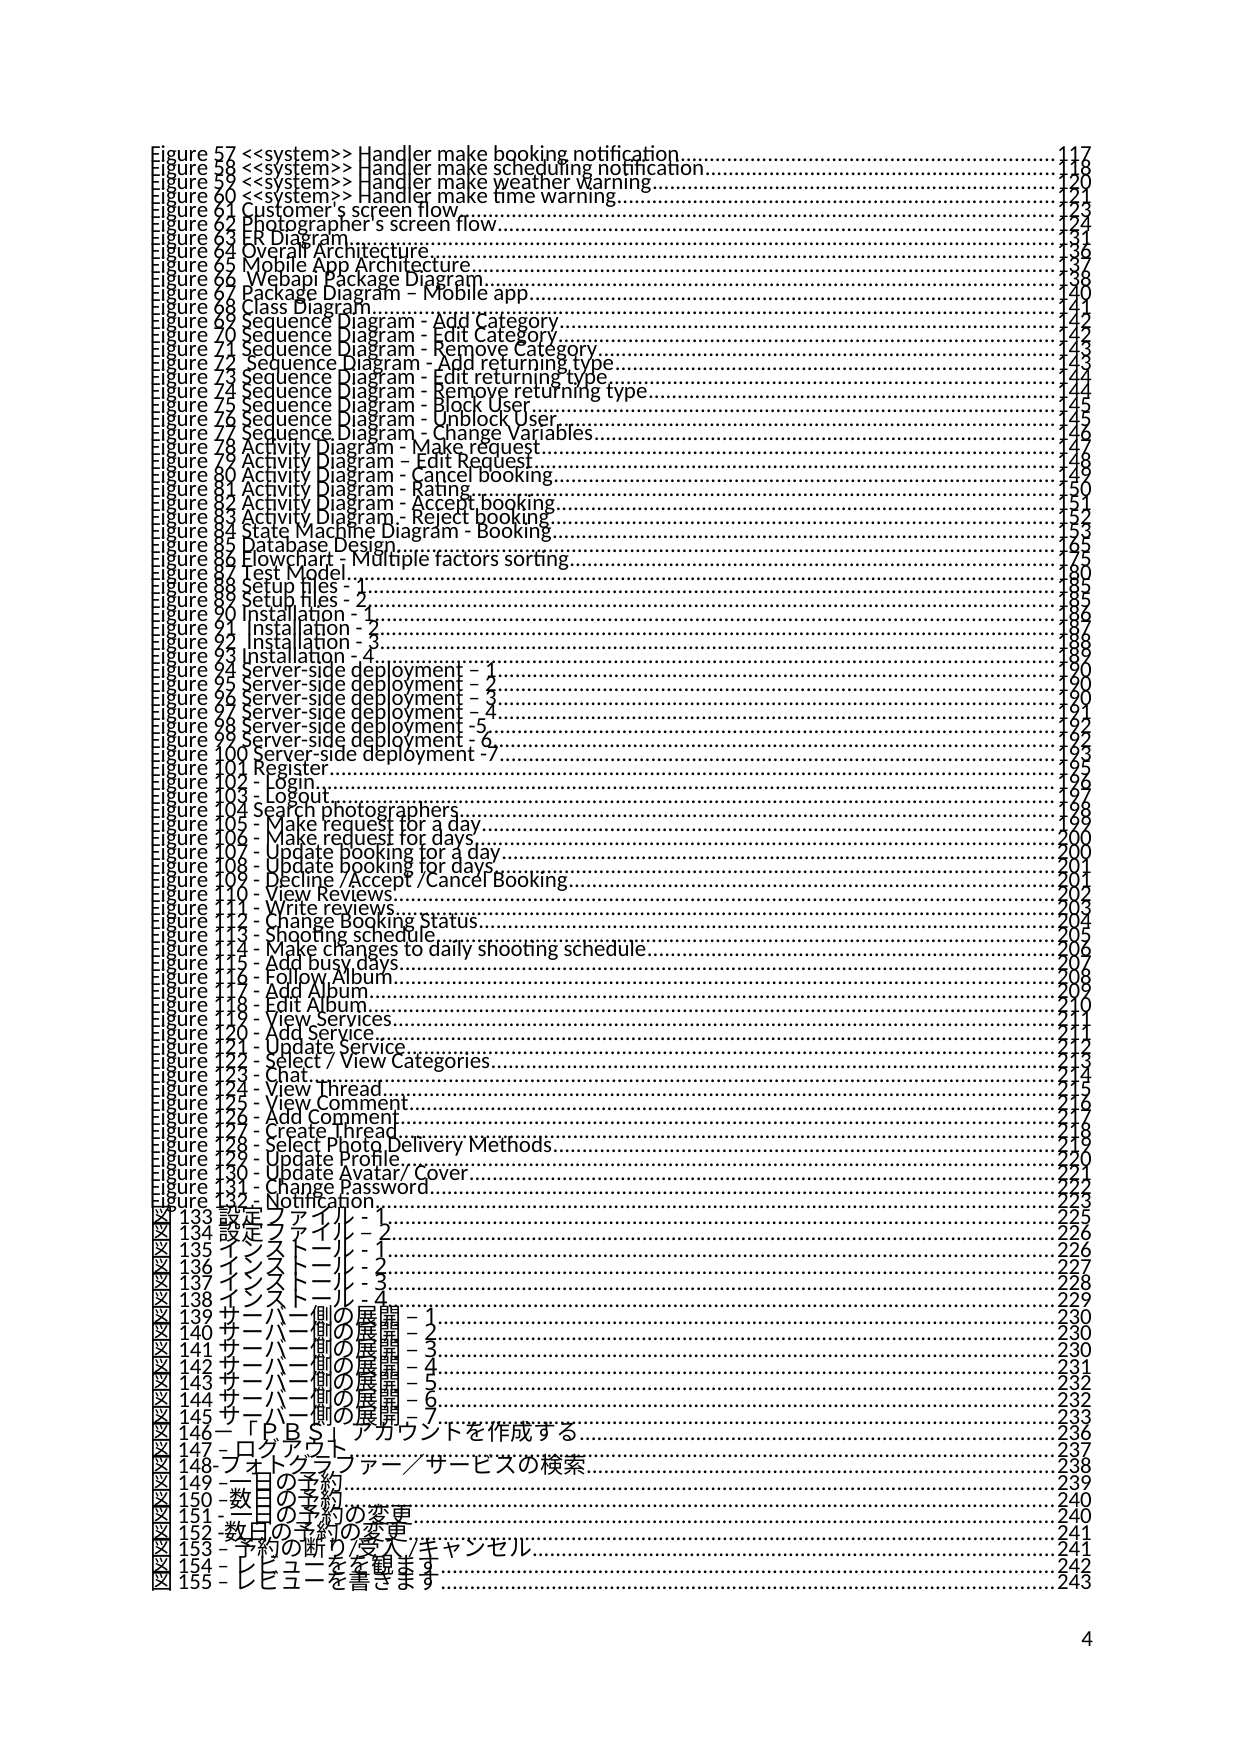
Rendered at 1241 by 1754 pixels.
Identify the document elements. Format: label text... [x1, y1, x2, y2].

text Figure 132 - Notification 223 [346, 1197, 1093, 1211]
text Figure 95 Server-side deployment – 2 190 [490, 680, 1063, 694]
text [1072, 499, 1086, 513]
text Figure 91 Installation - 2 187 [372, 624, 1063, 638]
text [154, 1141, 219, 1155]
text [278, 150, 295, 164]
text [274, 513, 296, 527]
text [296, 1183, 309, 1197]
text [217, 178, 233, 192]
text 図 142 サーバー側の展開 – 4 231 [171, 1361, 313, 1377]
text 図155 – レビューを書きます 243 [150, 1577, 1093, 1593]
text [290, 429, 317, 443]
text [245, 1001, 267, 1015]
text Figure 124 - View Thread 215 [320, 1085, 1065, 1099]
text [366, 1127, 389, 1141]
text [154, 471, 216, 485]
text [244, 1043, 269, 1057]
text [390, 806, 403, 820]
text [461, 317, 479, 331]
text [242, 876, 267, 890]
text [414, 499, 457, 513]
text Figure 123 - Chat 214 [245, 1071, 1065, 1085]
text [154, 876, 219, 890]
text Figure 73 Sequence Diagram - Edit returning type 144 [588, 373, 1063, 387]
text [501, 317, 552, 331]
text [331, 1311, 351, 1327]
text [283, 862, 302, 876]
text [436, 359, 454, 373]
text Figure 67 Package Diagram – Mobile app 140 [257, 289, 506, 303]
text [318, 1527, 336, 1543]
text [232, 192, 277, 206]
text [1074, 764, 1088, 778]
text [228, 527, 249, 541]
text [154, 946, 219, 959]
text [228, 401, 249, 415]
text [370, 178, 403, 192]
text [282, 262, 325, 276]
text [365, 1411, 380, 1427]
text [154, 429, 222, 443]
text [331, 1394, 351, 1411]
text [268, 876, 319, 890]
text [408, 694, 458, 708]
text 図 141 サーバー側の展開 – 3 230 [171, 1344, 313, 1361]
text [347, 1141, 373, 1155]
text Figure 112 - Change Booking Status 204 [422, 918, 1065, 932]
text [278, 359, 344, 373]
text Figure 61 Customer's screen flow 123 [372, 206, 1063, 220]
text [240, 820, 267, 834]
text Figure 75 Sequence Diagram - Block User 145 [525, 401, 1063, 415]
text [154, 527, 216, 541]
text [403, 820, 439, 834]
text Figure 105 - Make request for a day 199 [475, 820, 1063, 834]
text 図 133 設定ファイル - 1 225 [382, 1211, 1093, 1227]
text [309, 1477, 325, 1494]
text 図 144 サーバー側の展開 – 6 232 [399, 1394, 1093, 1411]
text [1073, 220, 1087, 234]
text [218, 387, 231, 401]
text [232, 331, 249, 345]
text Figure 92 Installation - 3 188 [371, 638, 1063, 652]
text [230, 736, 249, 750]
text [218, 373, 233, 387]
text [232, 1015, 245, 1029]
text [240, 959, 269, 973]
text 図 138 インストール - 4 229 [171, 1294, 382, 1311]
text Figure 81 Activity Diagram - Rating 150 [324, 485, 1063, 499]
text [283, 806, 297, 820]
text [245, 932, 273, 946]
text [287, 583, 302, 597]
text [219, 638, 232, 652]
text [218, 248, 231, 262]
text Figure 118 - Edit Album 210 [319, 1001, 1065, 1015]
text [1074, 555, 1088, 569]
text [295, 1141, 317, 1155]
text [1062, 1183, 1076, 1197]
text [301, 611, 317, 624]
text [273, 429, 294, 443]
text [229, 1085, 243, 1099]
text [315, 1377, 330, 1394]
text Figure 110 - View Reviews 202 [244, 890, 1065, 904]
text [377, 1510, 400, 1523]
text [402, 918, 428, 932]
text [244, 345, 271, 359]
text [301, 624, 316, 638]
text Figure 83 Activity Diagram - Reject booking 152 [483, 513, 1063, 527]
text Figure 121 - Update Service 212 [395, 1043, 1065, 1057]
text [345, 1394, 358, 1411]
text Figure 119 - View Services 211 [300, 1015, 1065, 1029]
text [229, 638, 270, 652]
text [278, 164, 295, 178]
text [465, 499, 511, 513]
text 図 138 インストール - 4 229 [384, 1294, 1093, 1311]
text Figure 131 - Change Password 222 [341, 1183, 1065, 1197]
text Figure 85 Database Design 165 [386, 541, 1063, 555]
text 図150 –数日の予約 240 [340, 1494, 1093, 1510]
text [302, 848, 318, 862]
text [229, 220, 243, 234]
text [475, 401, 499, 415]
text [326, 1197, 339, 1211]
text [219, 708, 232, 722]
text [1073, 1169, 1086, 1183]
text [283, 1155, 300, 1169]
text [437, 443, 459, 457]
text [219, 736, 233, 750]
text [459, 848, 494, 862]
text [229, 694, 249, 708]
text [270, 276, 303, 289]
text Figure 109 - Decline /Accept /Cancel Booking 201 [396, 876, 1065, 890]
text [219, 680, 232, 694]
text 図 144 サーバー側の展開 – 6 232 [171, 1394, 313, 1411]
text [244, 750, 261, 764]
text Figure 116 - Follow Album 208 [324, 973, 1065, 987]
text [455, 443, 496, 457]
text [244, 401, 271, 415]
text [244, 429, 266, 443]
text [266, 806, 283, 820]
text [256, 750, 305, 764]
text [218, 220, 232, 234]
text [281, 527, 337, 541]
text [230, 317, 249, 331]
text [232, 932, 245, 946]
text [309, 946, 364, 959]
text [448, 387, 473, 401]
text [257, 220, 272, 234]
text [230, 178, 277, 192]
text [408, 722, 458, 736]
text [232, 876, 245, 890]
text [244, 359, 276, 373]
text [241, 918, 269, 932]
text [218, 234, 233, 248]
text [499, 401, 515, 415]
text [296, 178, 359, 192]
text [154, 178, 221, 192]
text Figure 65 Mobile App Architecture 137 [413, 262, 1063, 276]
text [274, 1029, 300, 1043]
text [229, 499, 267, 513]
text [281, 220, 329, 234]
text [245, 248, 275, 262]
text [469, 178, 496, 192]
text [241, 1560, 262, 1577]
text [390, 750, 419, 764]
text 図152 -数日の予約の変更 241 [393, 1527, 1093, 1543]
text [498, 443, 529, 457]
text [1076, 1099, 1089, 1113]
text Figure 113 - Shooting schedule 205 [334, 932, 1065, 946]
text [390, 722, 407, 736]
text 図 136 インストール - 2 227 [378, 1261, 1093, 1277]
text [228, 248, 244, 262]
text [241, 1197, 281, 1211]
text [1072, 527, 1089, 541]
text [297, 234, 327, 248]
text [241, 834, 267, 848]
text Figure 101 Register 195 [268, 764, 1063, 778]
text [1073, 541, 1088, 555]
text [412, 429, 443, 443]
text Figure 108 - Update booking for days 201 [486, 862, 1065, 876]
text Figure 94 Server-side deployment – 1 190 [493, 666, 1063, 680]
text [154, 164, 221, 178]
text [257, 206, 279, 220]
text Figure 88 Setup files - 1 185 [363, 583, 1063, 597]
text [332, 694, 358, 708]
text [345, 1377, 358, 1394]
text Figure 126 - Add Comment 217 [395, 1113, 1065, 1127]
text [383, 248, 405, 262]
text Figure 58 <<system>> Handler make scheduling notification 118 [538, 164, 1063, 178]
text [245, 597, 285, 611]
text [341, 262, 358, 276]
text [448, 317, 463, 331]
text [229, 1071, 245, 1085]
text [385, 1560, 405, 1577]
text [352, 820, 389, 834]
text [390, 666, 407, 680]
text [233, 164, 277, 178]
text Figure 103 - Logout 197 [306, 792, 1063, 806]
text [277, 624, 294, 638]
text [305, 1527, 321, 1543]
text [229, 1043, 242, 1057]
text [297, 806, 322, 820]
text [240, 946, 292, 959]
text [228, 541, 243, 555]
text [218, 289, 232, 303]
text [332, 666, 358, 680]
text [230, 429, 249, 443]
text 図 140 サーバー側の展開 – 2 230 [428, 1327, 1093, 1344]
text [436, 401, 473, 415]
text 図147 – ログアウト 237 [238, 1444, 1093, 1461]
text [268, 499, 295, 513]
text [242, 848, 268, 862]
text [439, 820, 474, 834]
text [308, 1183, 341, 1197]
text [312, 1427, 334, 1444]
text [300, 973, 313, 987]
text 図151 - 一日の予約の変更 240 [397, 1510, 1093, 1527]
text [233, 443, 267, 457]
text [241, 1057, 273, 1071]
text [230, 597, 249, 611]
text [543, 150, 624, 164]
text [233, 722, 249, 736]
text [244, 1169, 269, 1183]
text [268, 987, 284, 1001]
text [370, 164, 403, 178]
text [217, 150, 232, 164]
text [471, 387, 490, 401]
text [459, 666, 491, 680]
text Figure 117 - Add Album 209 [329, 987, 1065, 1001]
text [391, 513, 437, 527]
text Figure 130 - Update Avatar/ Cover 221 [417, 1169, 1065, 1183]
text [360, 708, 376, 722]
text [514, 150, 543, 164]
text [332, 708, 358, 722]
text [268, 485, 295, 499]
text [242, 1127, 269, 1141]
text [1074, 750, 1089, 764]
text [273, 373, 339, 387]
text Figure 82 Activity Diagram - Accept booking 151 [513, 499, 1063, 513]
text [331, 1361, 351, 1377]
text Figure 72 Sequence Diagram - Add returning type 143 [594, 359, 1063, 373]
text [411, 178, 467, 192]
text Figure 86 Flowchart - Multiple factors sorting 175 [405, 555, 1063, 569]
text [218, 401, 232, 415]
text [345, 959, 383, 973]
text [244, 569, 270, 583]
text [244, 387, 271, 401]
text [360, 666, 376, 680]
text 図149 –一日の予約 239 [171, 1477, 256, 1494]
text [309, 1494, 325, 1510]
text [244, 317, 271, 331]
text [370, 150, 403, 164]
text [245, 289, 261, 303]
text Figure 106 - Make request for days 200 [459, 834, 1065, 848]
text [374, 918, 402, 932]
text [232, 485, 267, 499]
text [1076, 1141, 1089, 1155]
text 図 133 設定ファイル - 1 225 [171, 1211, 281, 1227]
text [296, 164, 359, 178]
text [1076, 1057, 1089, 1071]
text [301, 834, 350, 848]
text 図 135 インストール - 1 226 [382, 1244, 1093, 1261]
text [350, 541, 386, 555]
text Figure 64 Overall Architecture 136 [406, 248, 1063, 262]
text Figure 63 ER Diagram 131 [345, 234, 1063, 248]
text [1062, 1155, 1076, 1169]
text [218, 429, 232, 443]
text Figure 129 - Update Profile 220 [319, 1155, 1065, 1169]
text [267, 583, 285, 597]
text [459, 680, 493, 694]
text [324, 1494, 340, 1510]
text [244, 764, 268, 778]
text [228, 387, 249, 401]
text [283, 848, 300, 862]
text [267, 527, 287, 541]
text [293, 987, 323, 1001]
text Figure 79 Activity Diagram – Edit Request 148 [517, 457, 1063, 471]
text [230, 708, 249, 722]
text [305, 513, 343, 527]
text Figure 99 Server-side deployment - 6 192 [485, 736, 1063, 750]
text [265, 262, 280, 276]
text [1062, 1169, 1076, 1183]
text Figure 68 Class Diagram 141 [348, 303, 1063, 317]
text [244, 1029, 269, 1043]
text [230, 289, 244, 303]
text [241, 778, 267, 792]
text 図 139 サーバー側の展開 – 1 230 [171, 1311, 313, 1327]
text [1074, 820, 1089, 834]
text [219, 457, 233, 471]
text Figure 97 Server-side deployment – 4 191 [459, 708, 1063, 722]
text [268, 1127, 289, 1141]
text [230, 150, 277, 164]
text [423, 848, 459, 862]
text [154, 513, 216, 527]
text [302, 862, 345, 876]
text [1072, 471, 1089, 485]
text 図 143 サーバー側の展開 – 5 232 [428, 1377, 1093, 1394]
text Figure 102 - Login 196 [269, 778, 1063, 792]
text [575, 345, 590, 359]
text 図154 – レビューをを観ます 242 [263, 1560, 384, 1577]
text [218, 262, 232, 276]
text Figure 104 Search photographers 198 [452, 806, 1063, 820]
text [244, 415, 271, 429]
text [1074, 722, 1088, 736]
text Figure 96 Server-side deployment – 3 190 [494, 694, 1063, 708]
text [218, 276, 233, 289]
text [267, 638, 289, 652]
text Figure 107 - Update booking for a day 200 [495, 848, 1065, 862]
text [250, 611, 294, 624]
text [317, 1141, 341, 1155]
text Figure 98 Server-side deployment -5 192 [459, 722, 1063, 736]
text Figure 76 Sequence Diagram - Unblock User 145 [519, 415, 1063, 429]
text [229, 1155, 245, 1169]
text 図146－「ＰＢＳ」アカウントを作成する 236 [335, 1427, 1093, 1444]
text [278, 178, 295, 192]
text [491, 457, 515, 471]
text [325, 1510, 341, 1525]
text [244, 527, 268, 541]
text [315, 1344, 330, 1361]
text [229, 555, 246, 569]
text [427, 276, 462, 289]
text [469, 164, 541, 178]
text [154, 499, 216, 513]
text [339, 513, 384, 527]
text Figure 120 - Add Service 211 [342, 1029, 1065, 1043]
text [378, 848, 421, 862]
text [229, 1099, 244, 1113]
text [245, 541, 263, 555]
text Figure 66 Webapi Package Diagram 138 [475, 276, 1063, 289]
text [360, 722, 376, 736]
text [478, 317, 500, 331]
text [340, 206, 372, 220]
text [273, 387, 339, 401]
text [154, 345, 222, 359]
text Figure 125 - View Comment 216 [300, 1099, 1065, 1113]
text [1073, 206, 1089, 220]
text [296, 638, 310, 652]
text Figure 80 Activity Diagram - Cancel booking 149 [437, 471, 1063, 485]
text 図 134 設定ファイル – 2 226 [171, 1227, 344, 1244]
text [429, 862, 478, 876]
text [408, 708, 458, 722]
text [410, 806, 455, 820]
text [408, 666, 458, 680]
text Figure 78 Activity Diagram - Make request 147 [526, 443, 1063, 457]
text Figure 114 - Make changes to daily shooting schedule 206 [467, 946, 1065, 959]
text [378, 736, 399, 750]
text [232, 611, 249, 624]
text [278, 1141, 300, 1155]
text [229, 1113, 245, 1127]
text Figure 71 Sequence Diagram - Remove Category 143 [591, 345, 1063, 359]
text Figure 100 Server-side deployment -7 193 [420, 750, 1063, 764]
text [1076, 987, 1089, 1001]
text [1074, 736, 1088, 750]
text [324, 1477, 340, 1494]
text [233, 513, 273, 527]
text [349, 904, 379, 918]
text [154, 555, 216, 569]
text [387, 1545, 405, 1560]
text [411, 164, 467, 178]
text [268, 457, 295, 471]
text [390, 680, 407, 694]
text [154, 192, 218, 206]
text 図 137 インストール - 3 228 [346, 1277, 1093, 1294]
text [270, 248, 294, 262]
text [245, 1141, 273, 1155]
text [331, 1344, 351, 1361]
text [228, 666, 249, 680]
text 図148-フォトグラファー／サービスの検索 238 [324, 1461, 1093, 1477]
text Figure 127 - Create Thread 218 [395, 1127, 1065, 1141]
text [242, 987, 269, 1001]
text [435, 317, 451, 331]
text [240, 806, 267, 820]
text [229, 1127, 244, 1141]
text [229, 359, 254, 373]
text Figure 60 <<system>> Handler make time warning 121 [426, 192, 1063, 206]
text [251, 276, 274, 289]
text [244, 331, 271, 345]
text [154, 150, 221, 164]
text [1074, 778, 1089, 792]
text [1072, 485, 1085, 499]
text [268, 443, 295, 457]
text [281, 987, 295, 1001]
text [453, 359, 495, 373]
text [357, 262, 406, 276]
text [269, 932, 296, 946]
text Figure 90 Installation - 1 186 [370, 611, 1063, 624]
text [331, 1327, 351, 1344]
text Figure 69 Sequence Diagram - Add Category 142 [553, 317, 1063, 331]
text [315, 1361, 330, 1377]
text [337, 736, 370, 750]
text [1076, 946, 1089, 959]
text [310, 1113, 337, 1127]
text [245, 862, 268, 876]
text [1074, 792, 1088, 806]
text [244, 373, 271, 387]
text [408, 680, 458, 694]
text Figure 87 Test Model 180 [314, 569, 1063, 583]
text 図 139 サーバー側の展開 – 1 230 [432, 1311, 1093, 1327]
text Figure 115 - Add busy days 207 [384, 959, 1065, 973]
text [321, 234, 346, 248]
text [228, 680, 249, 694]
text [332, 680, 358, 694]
text 図153 – 予約の断り/受入 /キャンセル 241 [429, 1543, 1093, 1560]
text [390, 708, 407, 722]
text Figure 84 State Machine Diagram - Booking 153 [339, 527, 1063, 541]
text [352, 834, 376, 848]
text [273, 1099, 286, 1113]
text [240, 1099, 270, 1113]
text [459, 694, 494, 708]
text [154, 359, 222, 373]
text Figure 67 Package Diagram – Mobile app 140 [520, 289, 1063, 303]
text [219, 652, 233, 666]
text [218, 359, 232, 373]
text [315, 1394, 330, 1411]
text 図 141 サーバー側の展開 – 3 230 [399, 1344, 1093, 1361]
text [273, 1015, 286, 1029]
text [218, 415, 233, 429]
text 図 140 サーバー側の展開 – 2 230 [171, 1327, 313, 1344]
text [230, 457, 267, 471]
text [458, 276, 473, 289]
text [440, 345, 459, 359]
text Figure 74 Sequence Diagram - Remove returning type 144 [627, 387, 1063, 401]
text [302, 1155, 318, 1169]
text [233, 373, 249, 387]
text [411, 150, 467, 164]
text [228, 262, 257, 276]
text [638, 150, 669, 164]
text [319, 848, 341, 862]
text Figure 70 Sequence Diagram - Edit Category 142 [552, 331, 1063, 345]
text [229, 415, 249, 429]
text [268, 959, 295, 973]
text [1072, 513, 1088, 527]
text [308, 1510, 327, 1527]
text 図 142 サーバー側の展開 – 4 231 [428, 1361, 1093, 1377]
text Figure 111 - Write reviews 203 [379, 904, 1065, 918]
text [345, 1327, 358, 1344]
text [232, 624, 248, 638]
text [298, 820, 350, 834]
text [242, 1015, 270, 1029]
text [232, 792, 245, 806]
text Figure 77 Sequence Diagram - Change Variables 146 [435, 429, 1063, 443]
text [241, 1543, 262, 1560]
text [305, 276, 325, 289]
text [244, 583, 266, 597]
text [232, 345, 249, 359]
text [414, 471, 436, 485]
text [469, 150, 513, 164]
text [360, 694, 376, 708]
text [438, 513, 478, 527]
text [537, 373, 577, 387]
text 図149 –一日の予約 239 [339, 1477, 1093, 1494]
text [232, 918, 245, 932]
text Figure 93 Installation - 4 189 [330, 652, 1063, 666]
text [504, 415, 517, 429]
text Figure 122 - Select / View Categories 213 [278, 1057, 1065, 1071]
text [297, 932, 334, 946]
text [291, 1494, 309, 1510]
text Figure 57 <<system>> Handler make booking notification 117 [670, 150, 1063, 164]
text 図154 – レビューをを観ます 242 [431, 1560, 1093, 1577]
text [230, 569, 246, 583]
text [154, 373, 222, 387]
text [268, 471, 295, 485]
text 図 145 サーバー側の展開 – 7 233 [382, 1411, 1093, 1427]
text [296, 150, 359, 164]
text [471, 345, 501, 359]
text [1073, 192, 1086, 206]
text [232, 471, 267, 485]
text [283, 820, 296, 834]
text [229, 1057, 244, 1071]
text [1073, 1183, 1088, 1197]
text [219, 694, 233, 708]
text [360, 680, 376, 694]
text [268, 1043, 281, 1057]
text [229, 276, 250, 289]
text 図150 –数日の予約 240 [171, 1494, 256, 1510]
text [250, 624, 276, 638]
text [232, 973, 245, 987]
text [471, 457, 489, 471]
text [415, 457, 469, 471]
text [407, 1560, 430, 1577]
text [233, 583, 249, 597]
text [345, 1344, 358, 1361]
text 図 143 サーバー側の展開 – 5 232 [171, 1377, 313, 1394]
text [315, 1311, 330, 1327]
text Figure 89 Setup files - 2 185 [291, 597, 1063, 611]
text Figure 62 Photographer's screen flow 124 [331, 220, 1063, 234]
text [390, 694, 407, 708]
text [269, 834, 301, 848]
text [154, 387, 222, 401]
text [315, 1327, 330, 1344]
text 図 134 設定ファイル – 2 226 [346, 1227, 1093, 1244]
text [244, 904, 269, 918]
text Figure 128 - Select Photo Delivery Methods 219 [457, 1141, 1065, 1155]
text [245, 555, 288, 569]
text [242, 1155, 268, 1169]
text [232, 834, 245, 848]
text Figure 59 <<system>> Handler make weather warning 120 [497, 178, 1063, 192]
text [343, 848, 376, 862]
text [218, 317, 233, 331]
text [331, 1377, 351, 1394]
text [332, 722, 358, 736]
